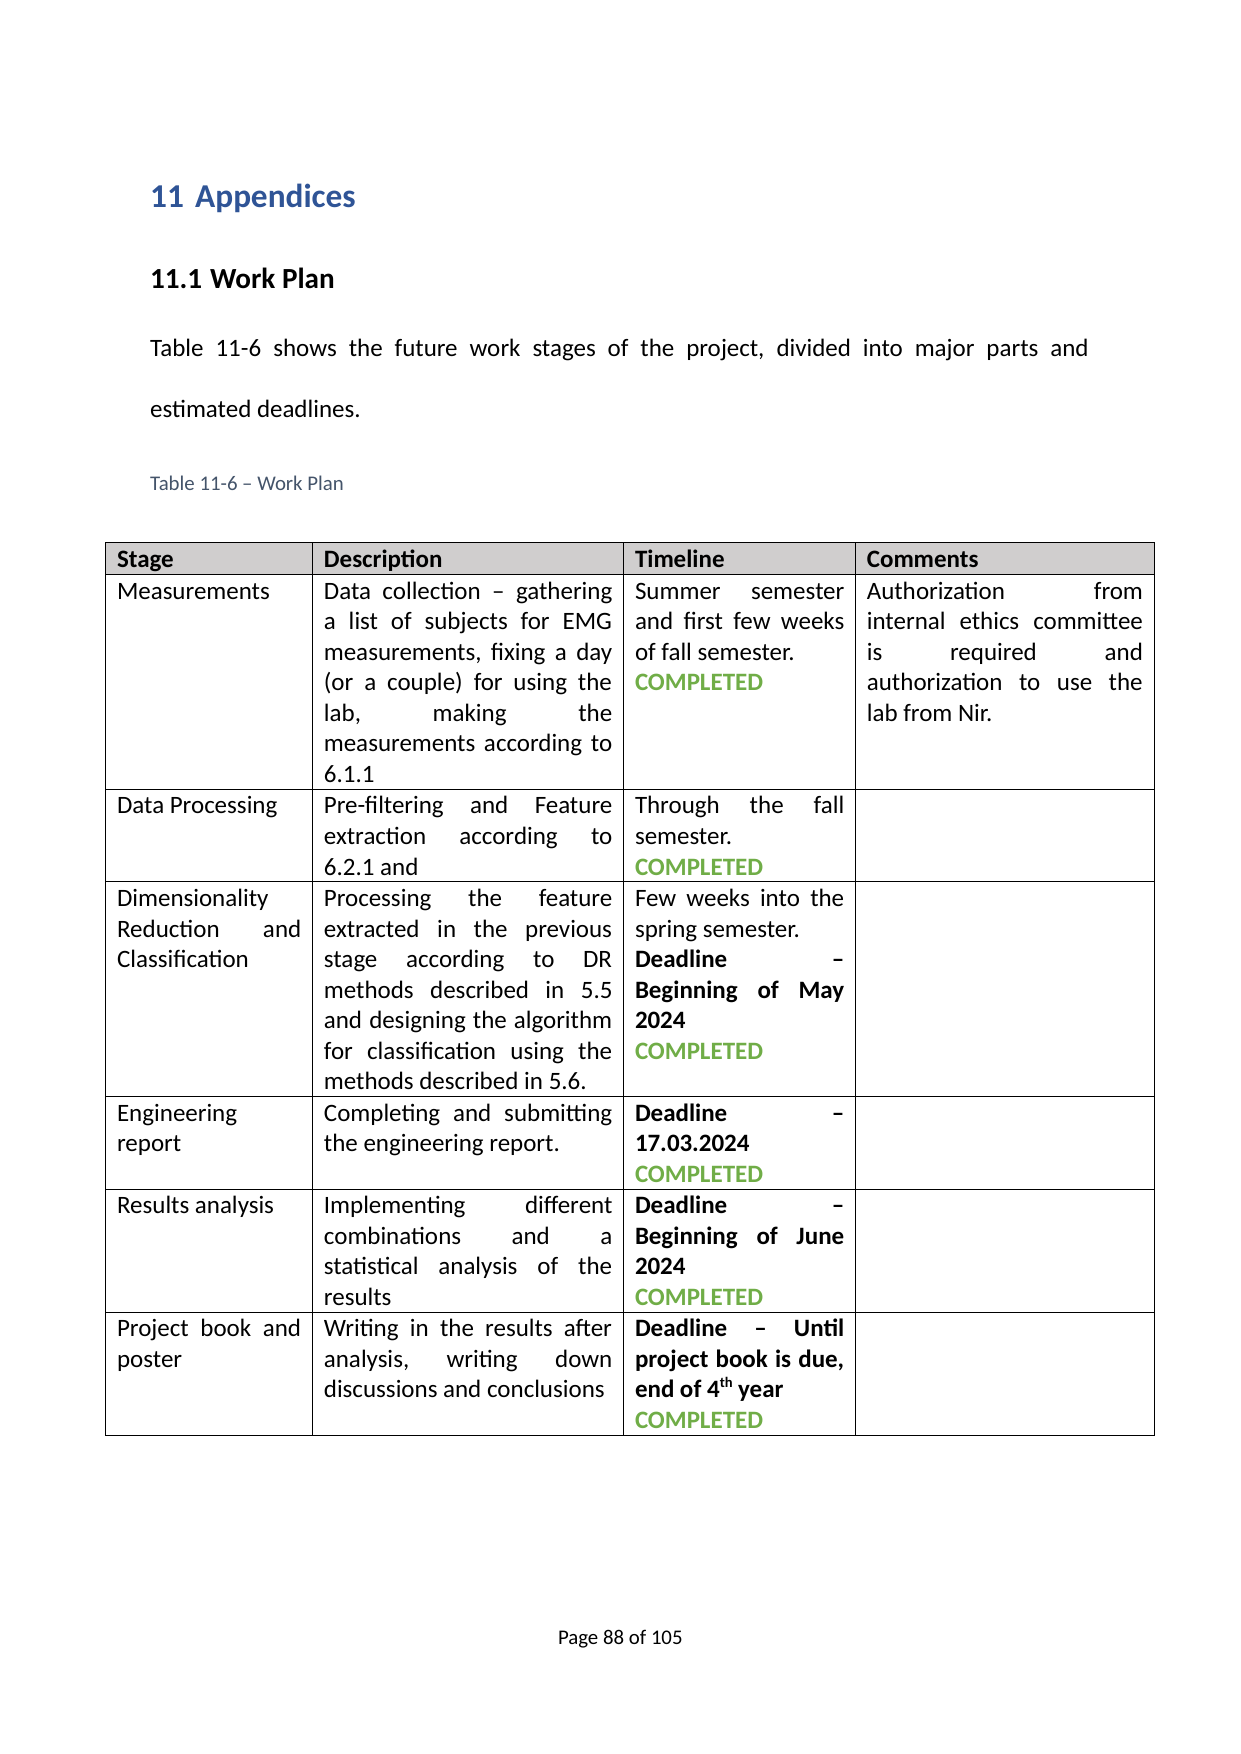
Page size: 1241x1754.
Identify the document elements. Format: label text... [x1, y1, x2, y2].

table_cell Engineering report [106, 1097, 312, 1188]
table_cell Authorization from internal ethics committee is required and authorization to use the lab from Nir. [856, 575, 1154, 788]
table_cell Dimensionality Reduction and Classification [106, 882, 312, 1096]
table_cell Deadline – 17.03.2024 COMPLETED [624, 1097, 855, 1188]
table_cell Few weeks into the spring semester. Deadline – Beginning of May 2024 COMPLETED [624, 882, 855, 1096]
subtitle Appendices [150, 175, 1090, 216]
table_header Description [313, 543, 623, 574]
table_cell Data collection – gathering a list of subjects for EMG measurements, fixing a day (or a couple) for using the lab, making the measurements according to ‎6.1.1 [313, 575, 623, 788]
table_cell Through the fall semester. COMPLETED [624, 790, 855, 881]
table_cell Measurements [106, 575, 312, 788]
table_cell Summer semester and first few weeks of fall semester. COMPLETED [624, 575, 855, 788]
table_cell Writing in the results after analysis, writing down discussions and conclusions [313, 1313, 623, 1435]
table_cell Completing and submitting the engineering report. [313, 1097, 623, 1188]
table_cell [856, 790, 1154, 881]
subtitle Work Plan [150, 261, 1090, 296]
table_cell Deadline – Beginning of June 2024 COMPLETED [624, 1190, 855, 1312]
table_cell Pre-filtering and Feature extraction according to ‎6.2.1 and ‎0 [313, 790, 623, 881]
table_cell [856, 1097, 1154, 1188]
table_cell Implementing different combinations and a statistical analysis of the results [313, 1190, 623, 1312]
table_cell Processing the feature extracted in the previous stage according to DR methods described in ‎5.5 and designing the algorithm for classification using the methods described in ‎5.6. [313, 882, 623, 1096]
table_cell Deadline – Until project book is due, end of 4th year COMPLETED [624, 1313, 855, 1435]
table_cell Results analysis [106, 1190, 312, 1312]
table_header Timeline [624, 543, 855, 574]
table_cell Data Processing [106, 790, 312, 881]
table_cell [856, 1313, 1154, 1435]
table_cell [856, 1190, 1154, 1312]
table_cell [856, 882, 1154, 1096]
table_header Stage [106, 543, 312, 574]
table_cell Project book and poster [106, 1313, 312, 1435]
table_header Comments [856, 543, 1154, 574]
